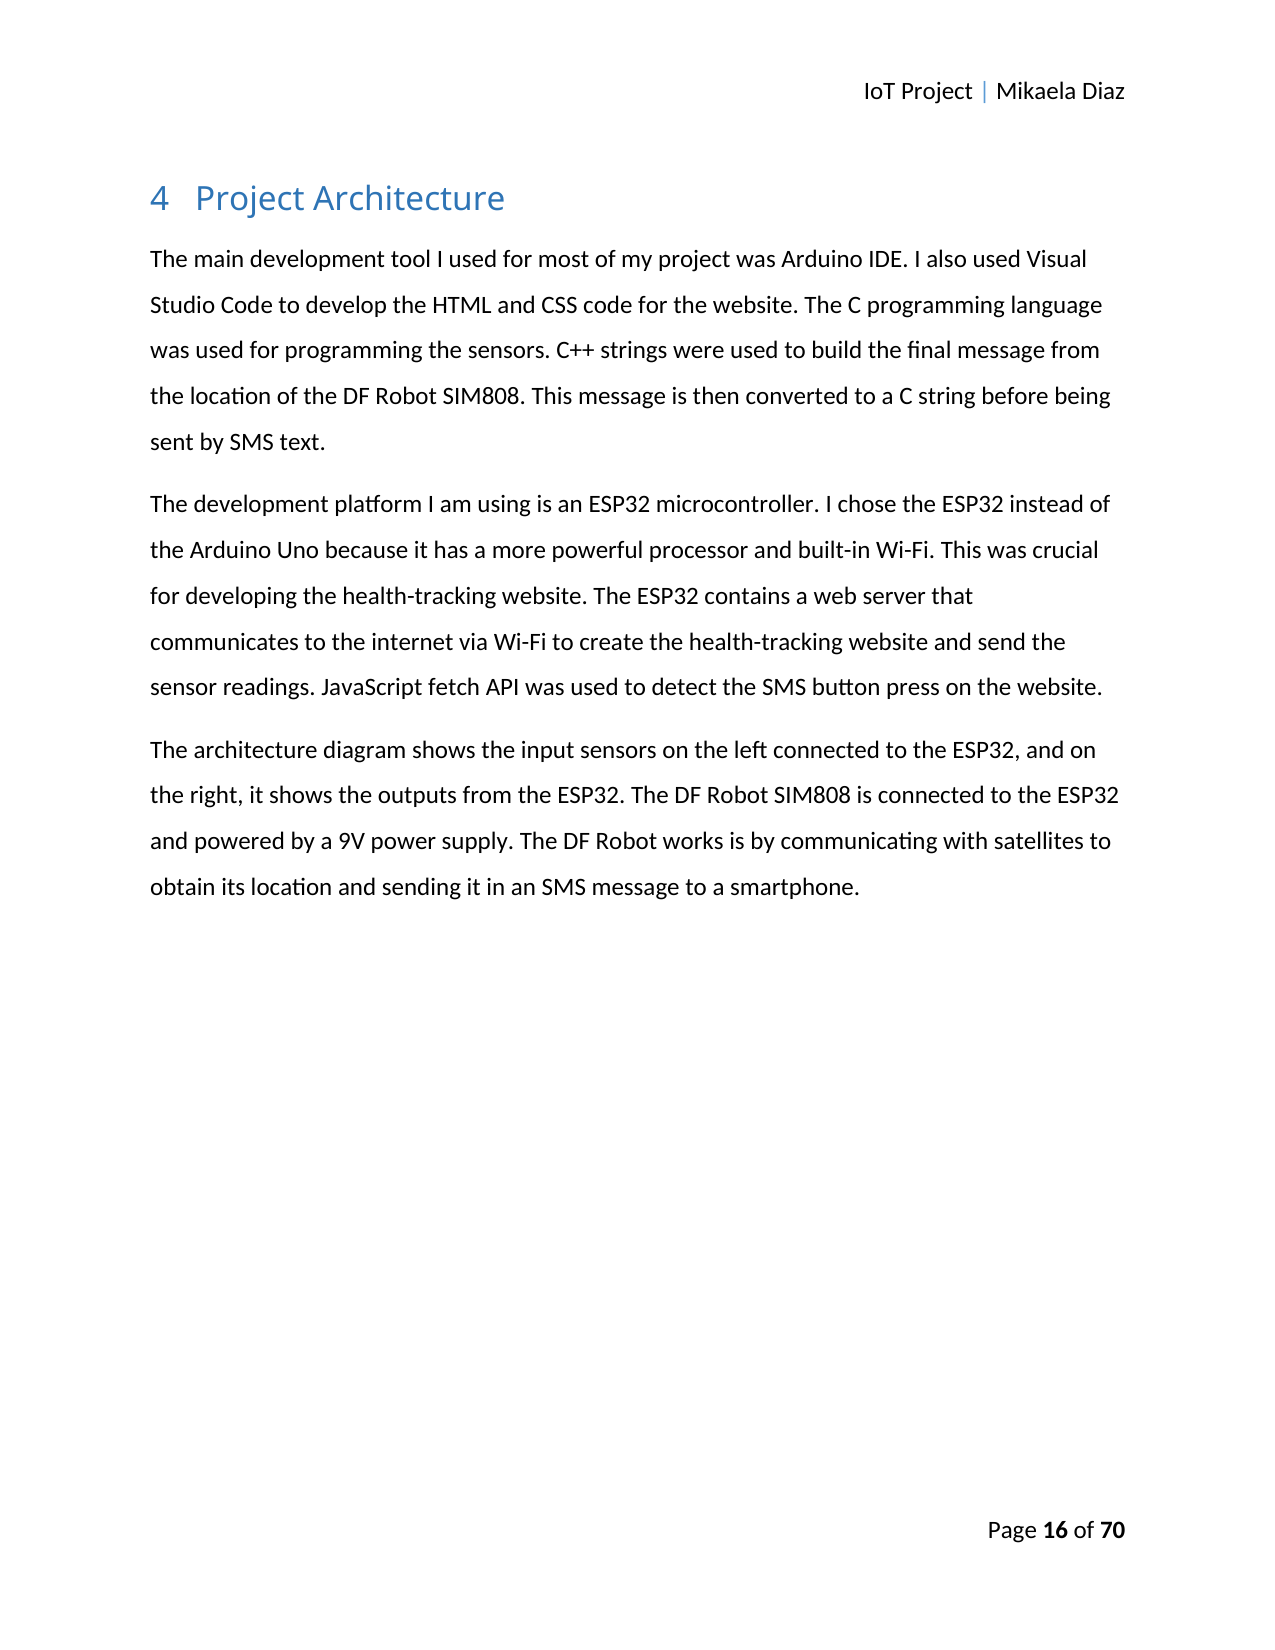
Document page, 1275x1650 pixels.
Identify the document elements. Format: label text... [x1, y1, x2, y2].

text The main development tool I used for most of my project was Arduino IDE. I also used Visual Studio Code to develop the HTML and CSS code for the website. The C programming language was used for programming the sensors. C++ strings were used to build the final message from the location of the DF Robot SIM808. This message is then converted to a C string before being sent by SMS text. [150, 243, 1125, 457]
text The development platform I am using is an ESP32 microcontroller. I chose the ESP32 instead of the Arduino Uno because it has a more powerful processor and built-in Wi-Fi. This was crucial for developing the health-tracking website. The ESP32 contains a web server that communicates to the internet via Wi-Fi to create the health-tracking website and send the sensor readings. JavaScript fetch API was used to detect the SMS button press on the website. [150, 488, 1125, 702]
subtitle Project Architecture [150, 175, 1125, 220]
text The architecture diagram shows the input sensors on the left connected to the ESP32, and on the right, it shows the outputs from the ESP32. The DF Robot SIM808 is connected to the ESP32 and powered by a 9V power supply. The DF Robot works is by communicating with satellites to obtain its location and sending it in an SMS message to a smartphone. [150, 734, 1125, 901]
